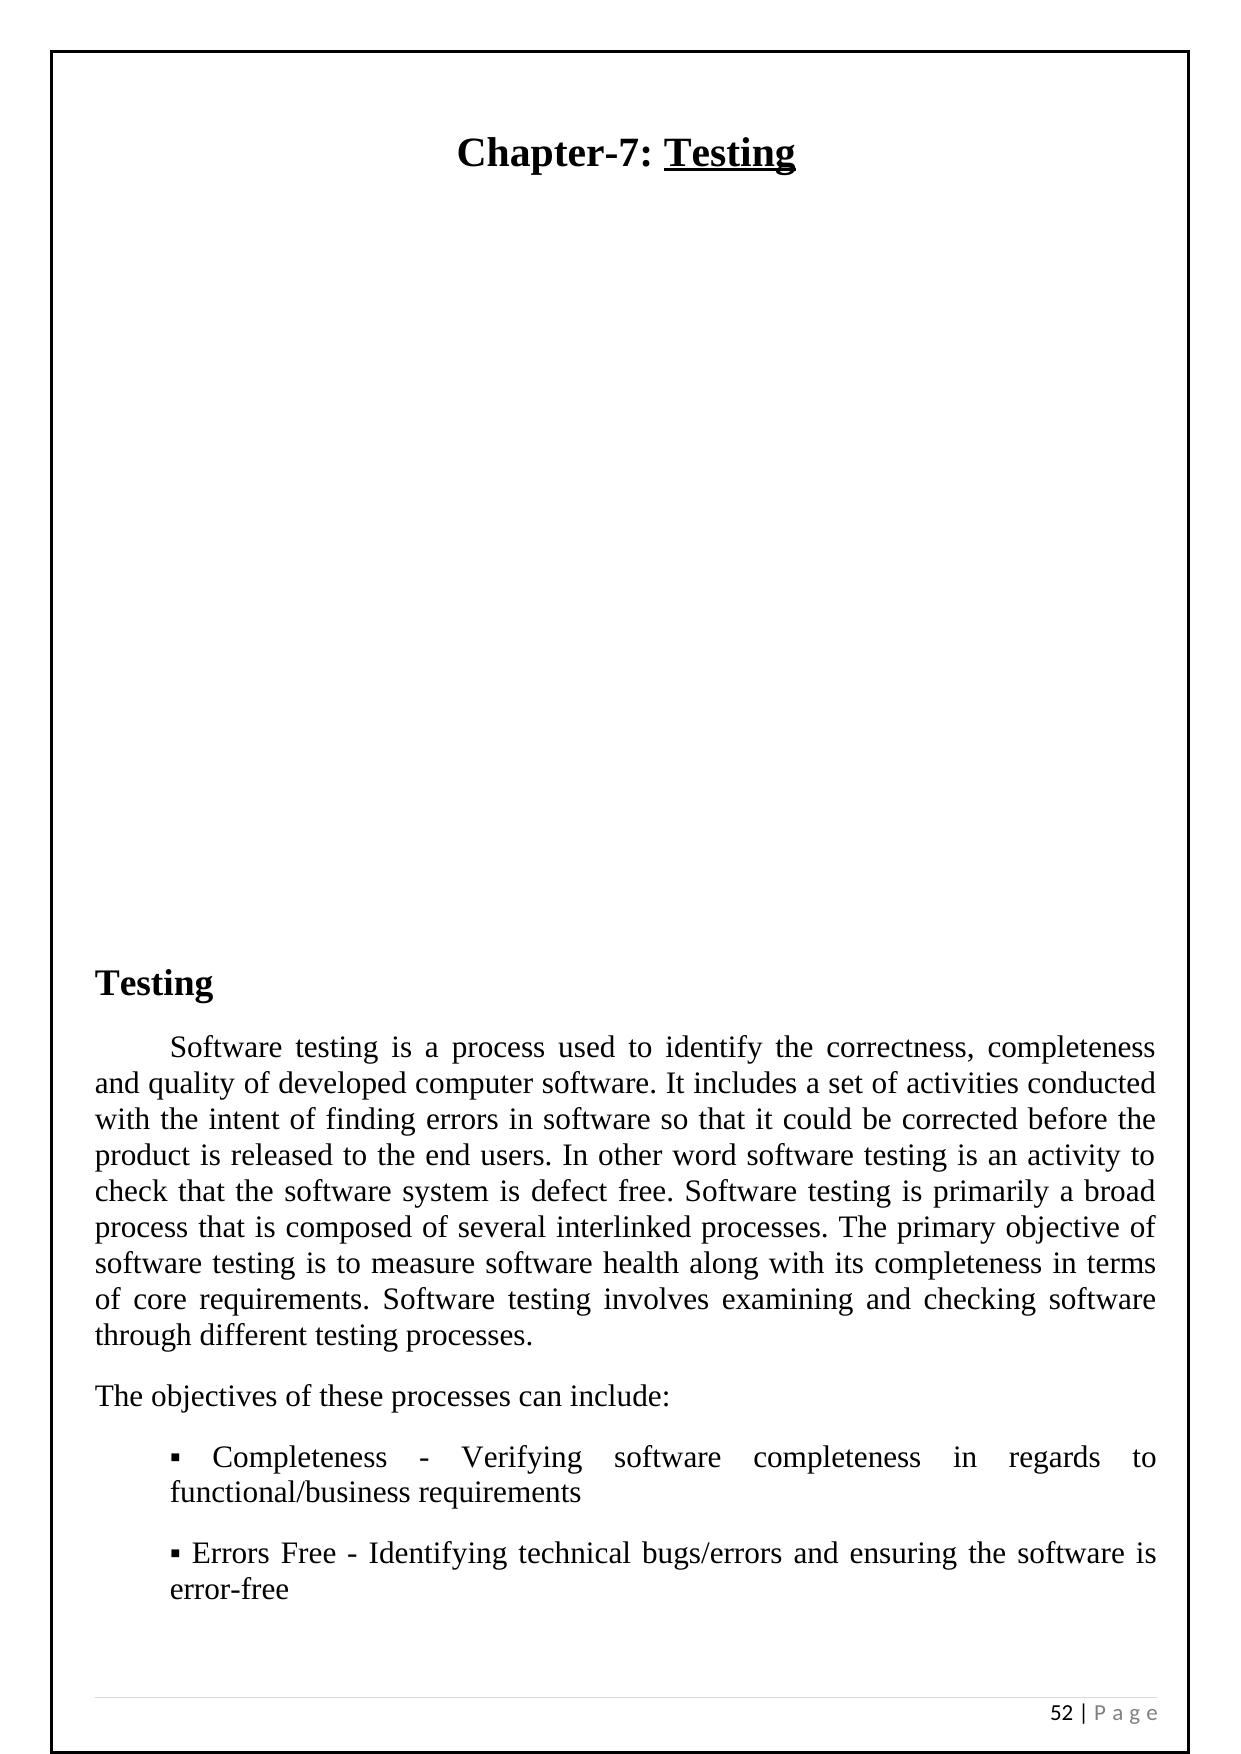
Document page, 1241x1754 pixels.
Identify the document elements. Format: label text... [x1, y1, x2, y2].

text Testing [94, 960, 1157, 1003]
text ▪ Completeness - Verifying software completeness in regards to functional/business requirements [169, 1438, 1157, 1510]
text Chapter-7: Testing [94, 129, 1157, 175]
text Software testing is a process used to identify the correctness, completeness and quality of developed computer software. It includes a set of activities conducted with the intent of finding errors in software so that it could be corrected before the product is released to the end users. In other word software testing is an activity to check that the software system is defect free. Software testing is primarily a broad process that is composed of several interlinked processes. The primary objective of software testing is to measure software health along with its completeness in terms of core requirements. Software testing involves examining and checking software through different testing processes. [94, 1028, 1157, 1352]
text ▪ Errors Free - Identifying technical bugs/errors and ensuring the software is error-free [169, 1535, 1157, 1607]
text The objectives of these processes can include: [94, 1377, 1157, 1413]
